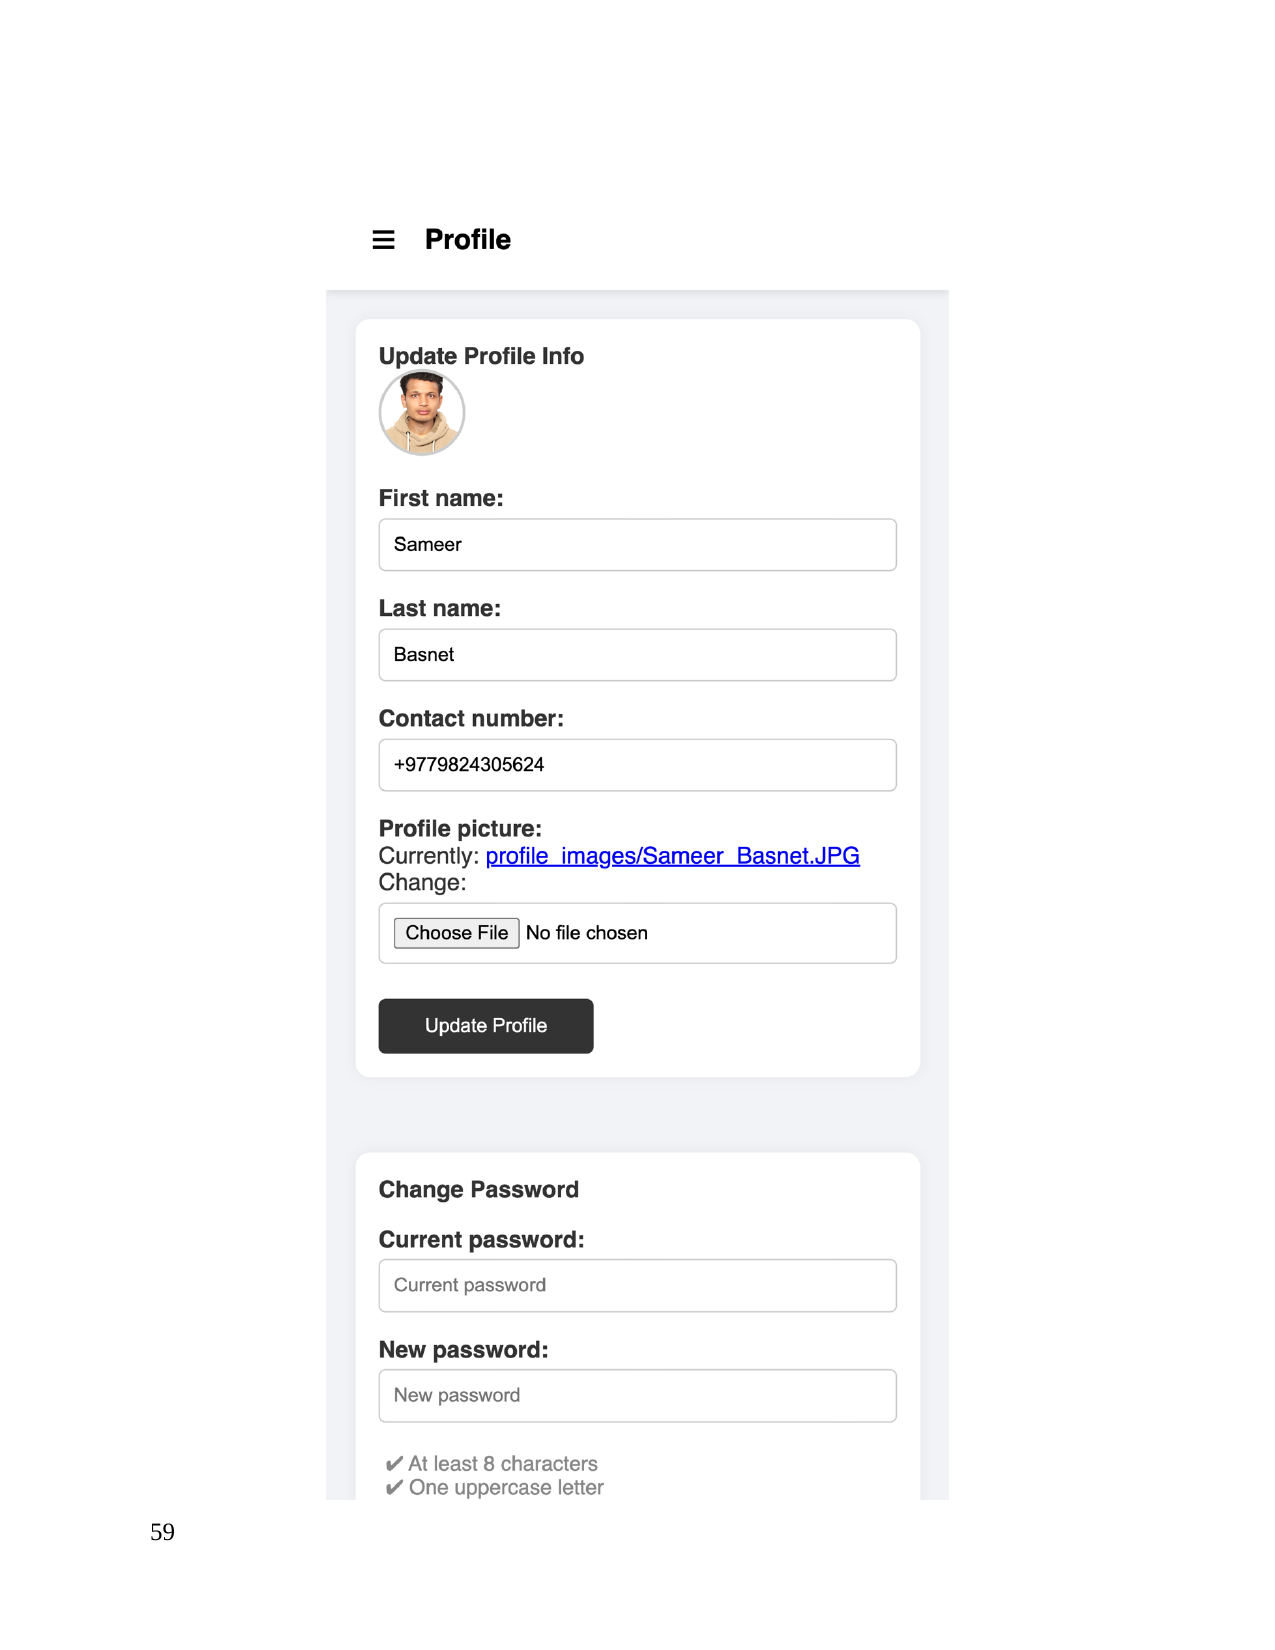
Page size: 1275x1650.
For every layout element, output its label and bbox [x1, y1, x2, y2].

picture [326, 150, 949, 1500]
